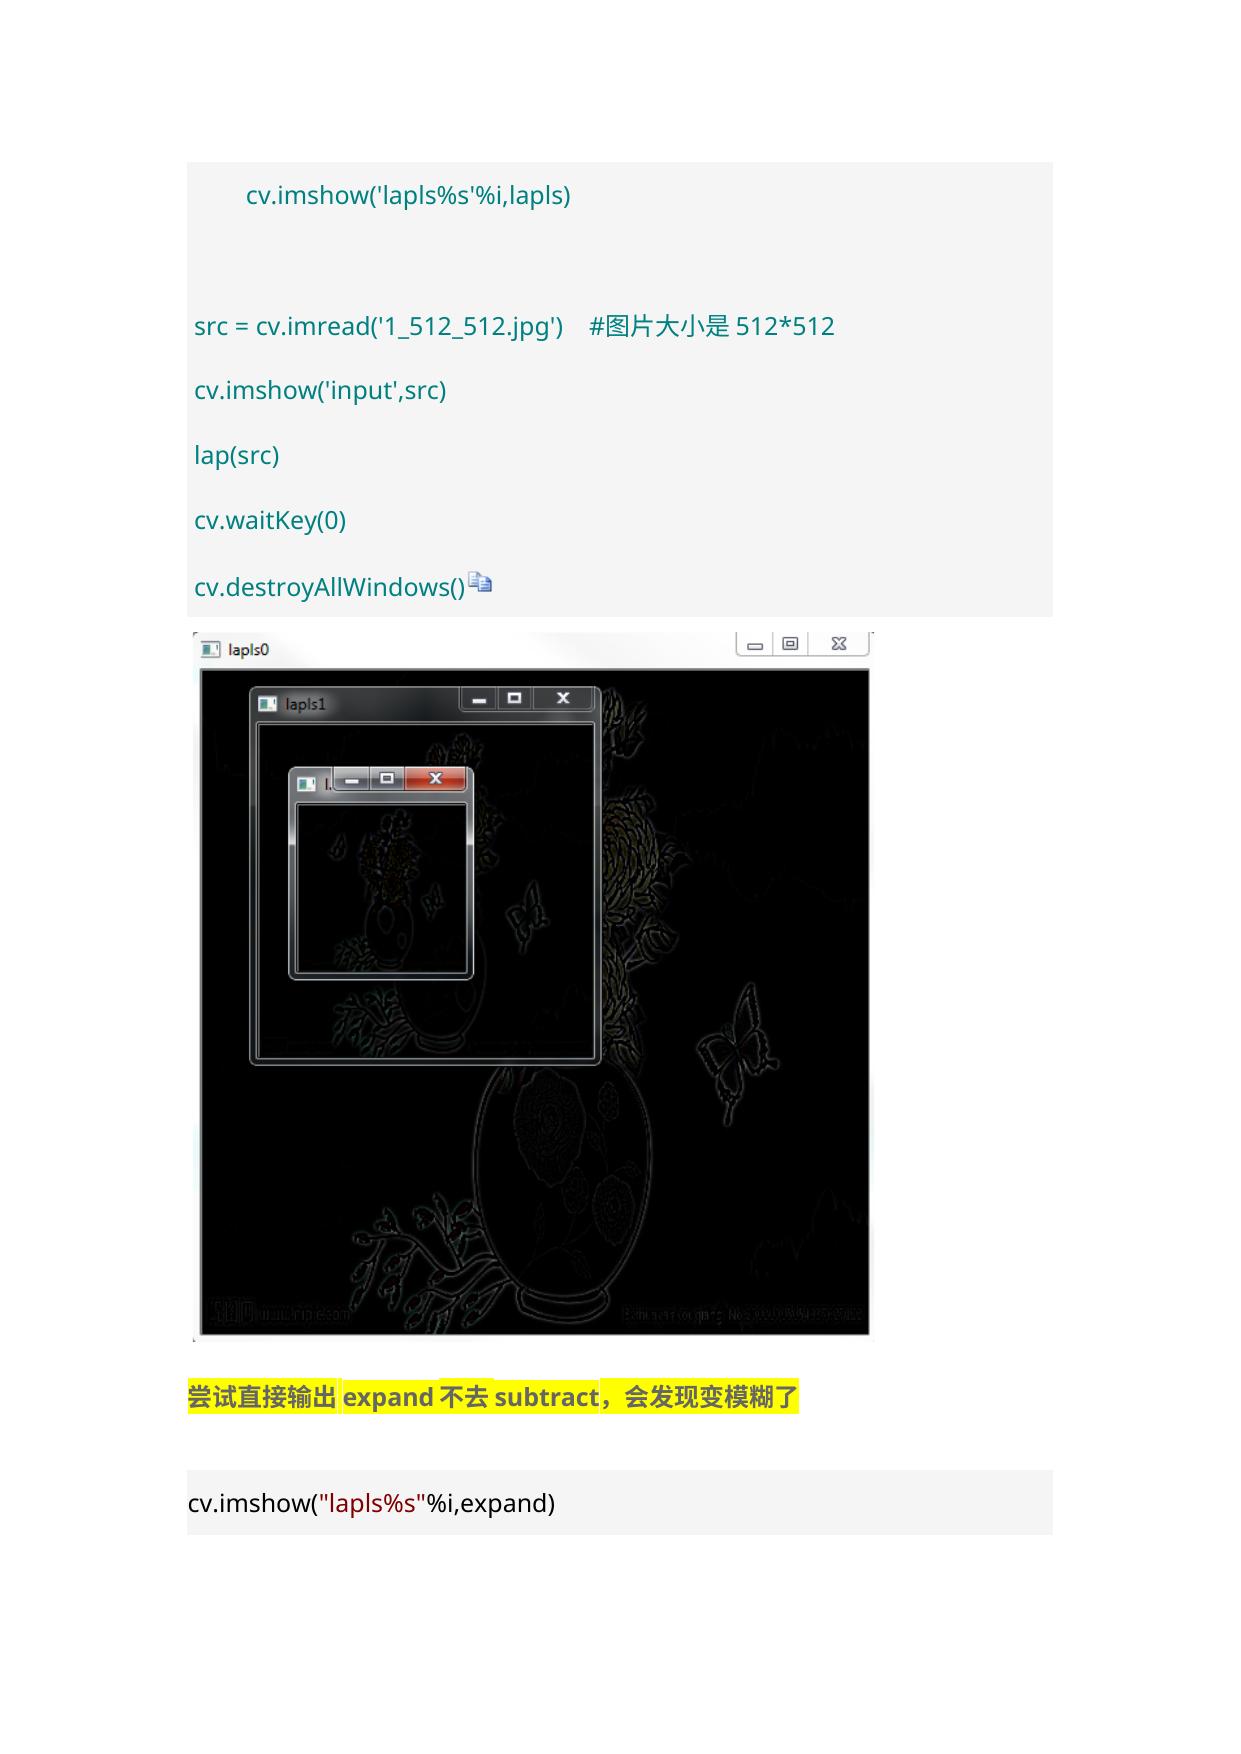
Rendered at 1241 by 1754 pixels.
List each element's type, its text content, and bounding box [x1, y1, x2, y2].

text cv.imshow('input',src) [187, 357, 1053, 422]
picture [192, 632, 875, 1342]
text cv.destroyAllWindows() [187, 552, 1053, 617]
text lap(src) [187, 422, 1053, 487]
text src = cv.imread('1_512_512.jpg') #图片大小是512*512 [187, 292, 1053, 357]
subtitle 尝试直接输出expand不去subtract，会发现变模糊了 [187, 1363, 1053, 1428]
text cv.imshow("lapls%s"%i,expand) [187, 1470, 1053, 1535]
text cv.imshow('lapls%s'%i,lapls) [187, 162, 1053, 227]
picture [465, 565, 497, 597]
text cv.waitKey(0) [187, 487, 1053, 552]
